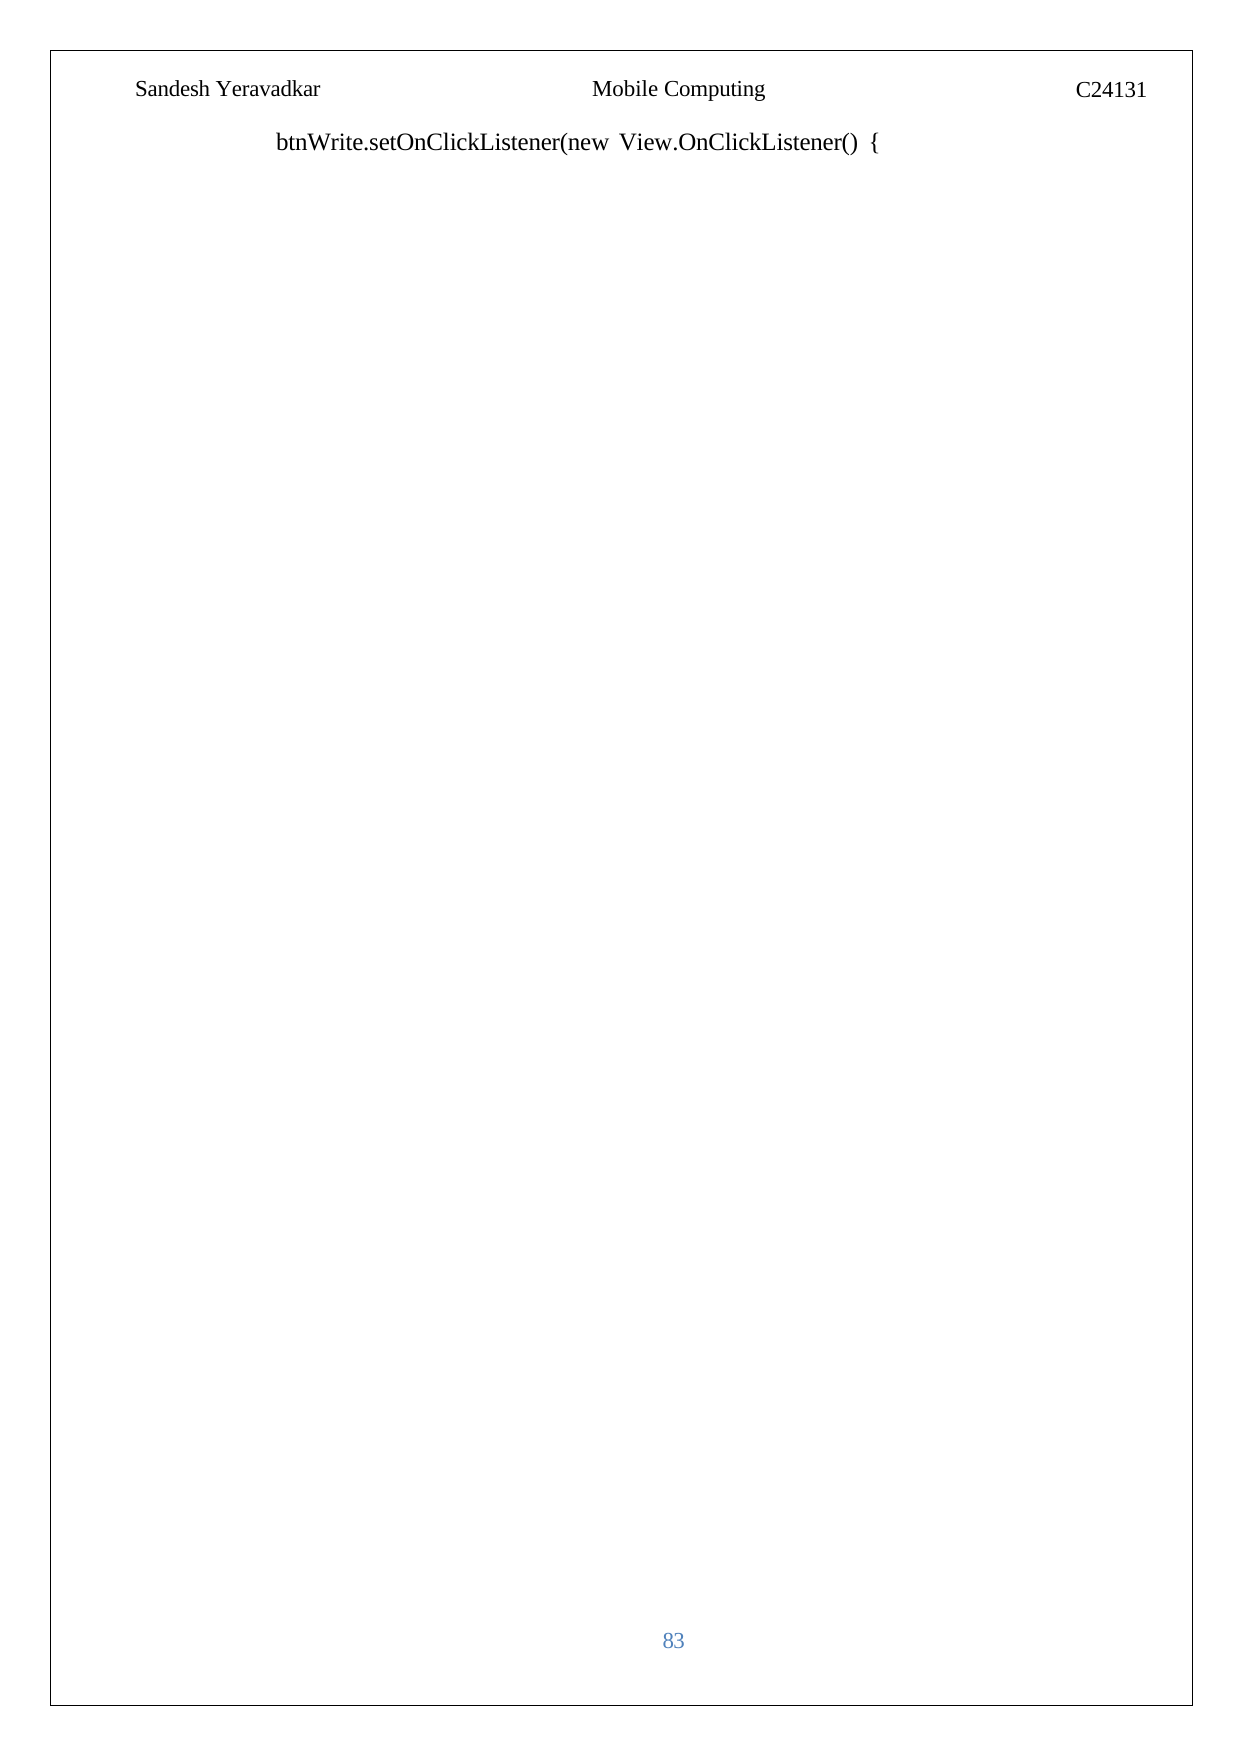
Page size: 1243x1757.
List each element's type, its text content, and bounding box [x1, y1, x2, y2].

text btnWrite.setOnClickListener(new View.OnClickListener() { [276, 127, 1184, 156]
